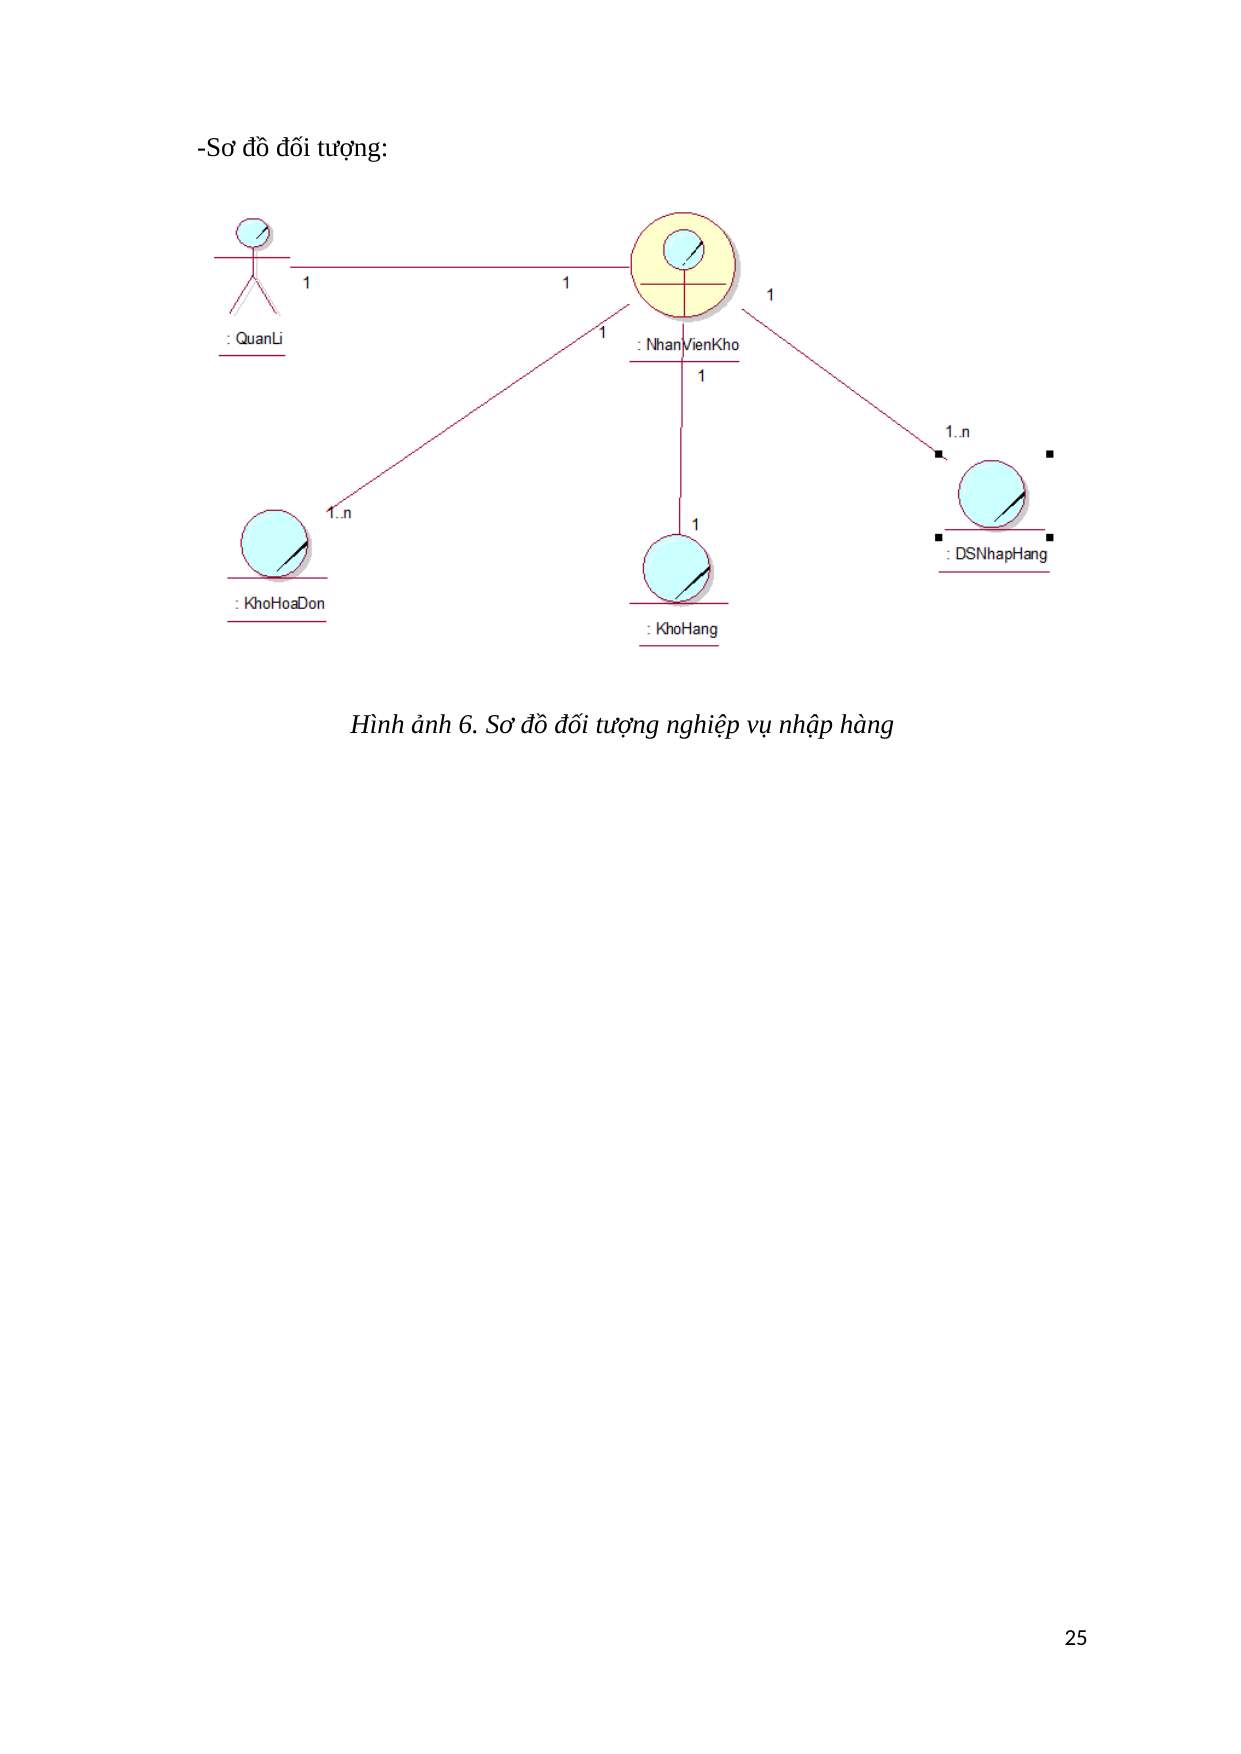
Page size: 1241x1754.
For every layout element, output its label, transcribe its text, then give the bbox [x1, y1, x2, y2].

picture [196, 164, 1097, 690]
text -Sơ đồ đối tượng: [197, 131, 1087, 164]
text Hình ảnh 6. Sơ đồ đối tượng nghiệp vụ nhập hàng [159, 708, 1087, 739]
